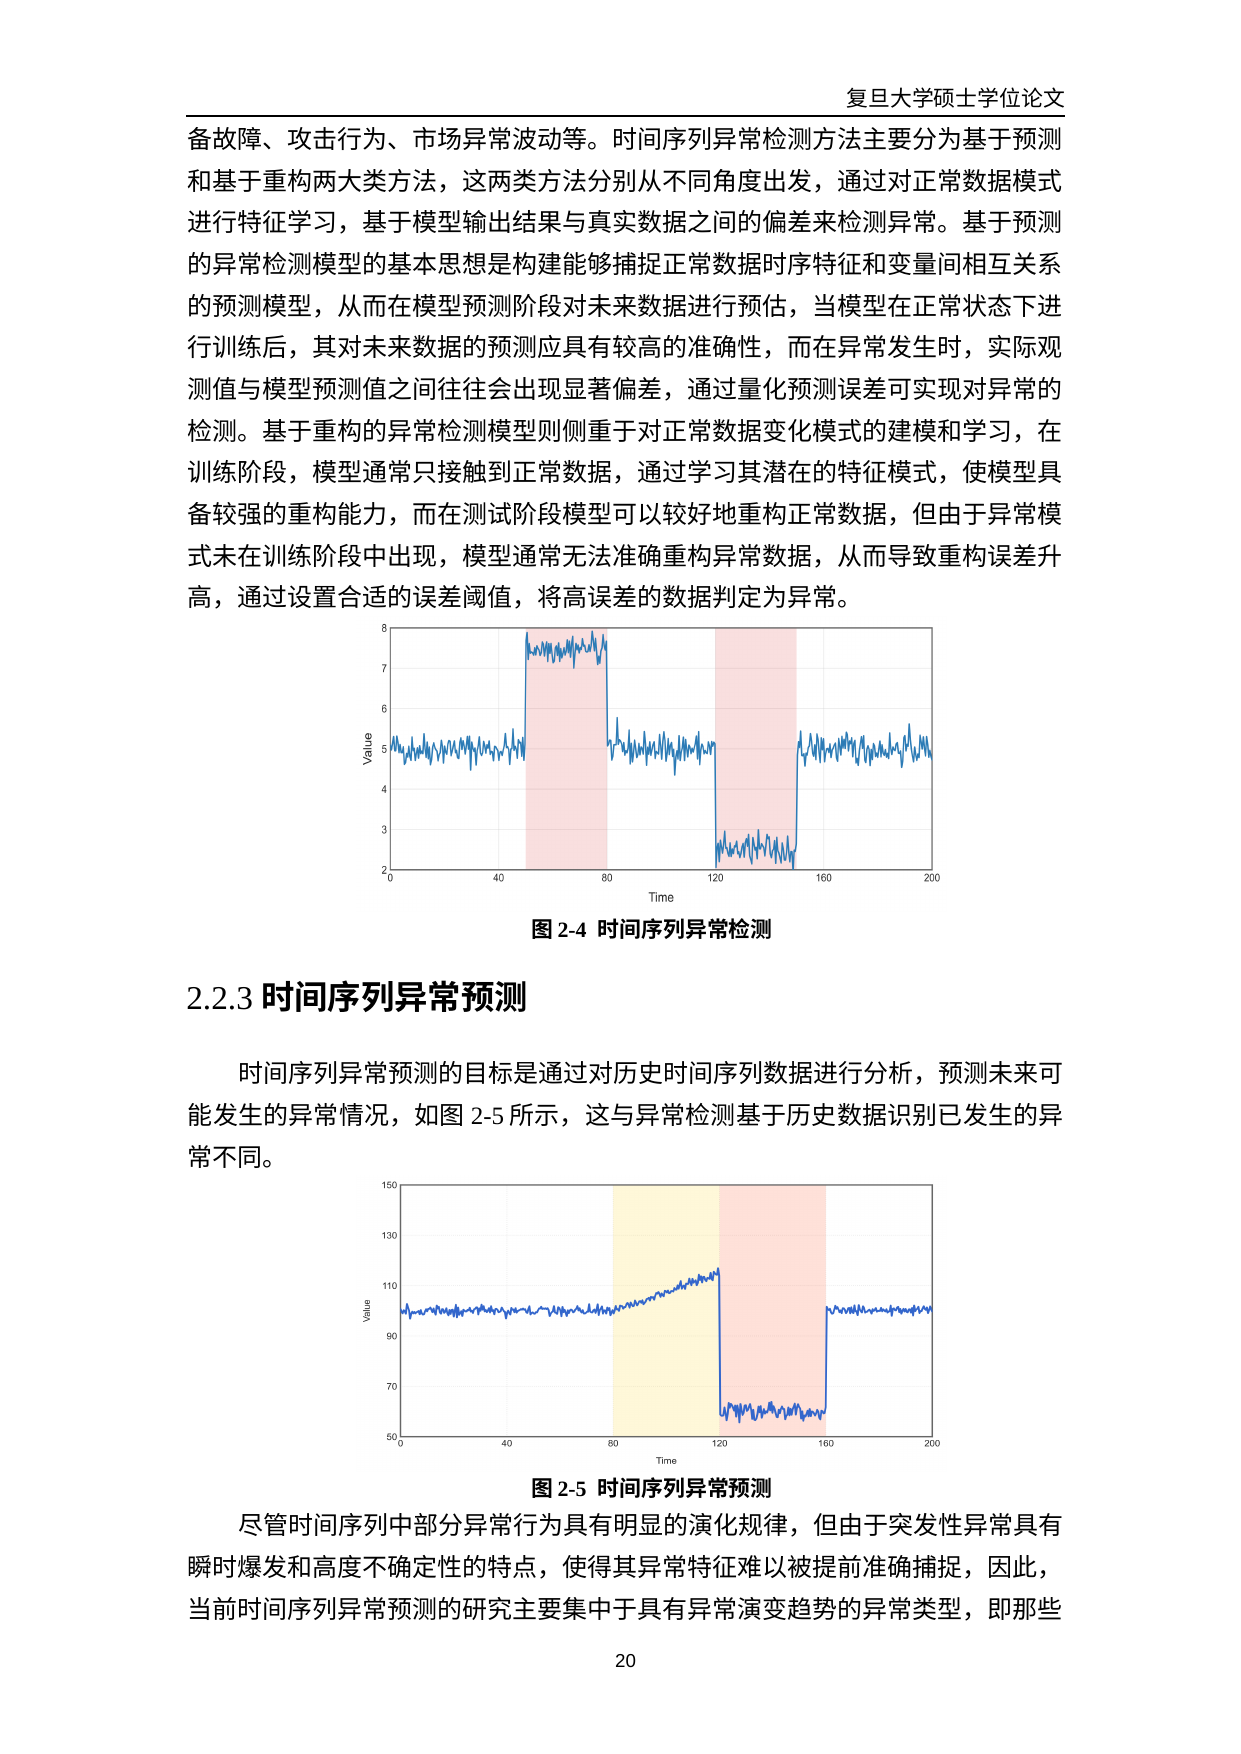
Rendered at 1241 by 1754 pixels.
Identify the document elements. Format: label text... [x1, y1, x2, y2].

subtitle 时间序列异常预测 [186, 971, 1065, 1019]
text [188, 1503, 1065, 1628]
picture [356, 616, 947, 912]
text 图2-5 时间序列异常预测 [188, 1471, 1065, 1503]
text 图2-4 时间序列异常检测 [188, 912, 1065, 943]
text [188, 117, 1065, 617]
text 时间序列异常预测的目标是通过对历史时间序列数据进行分析，预测未来可能发生的异常情况，如图2-5所示，这与异常检测基于历史数据识别已发生的异常不同。 [188, 1051, 1065, 1176]
picture [356, 1175, 947, 1472]
